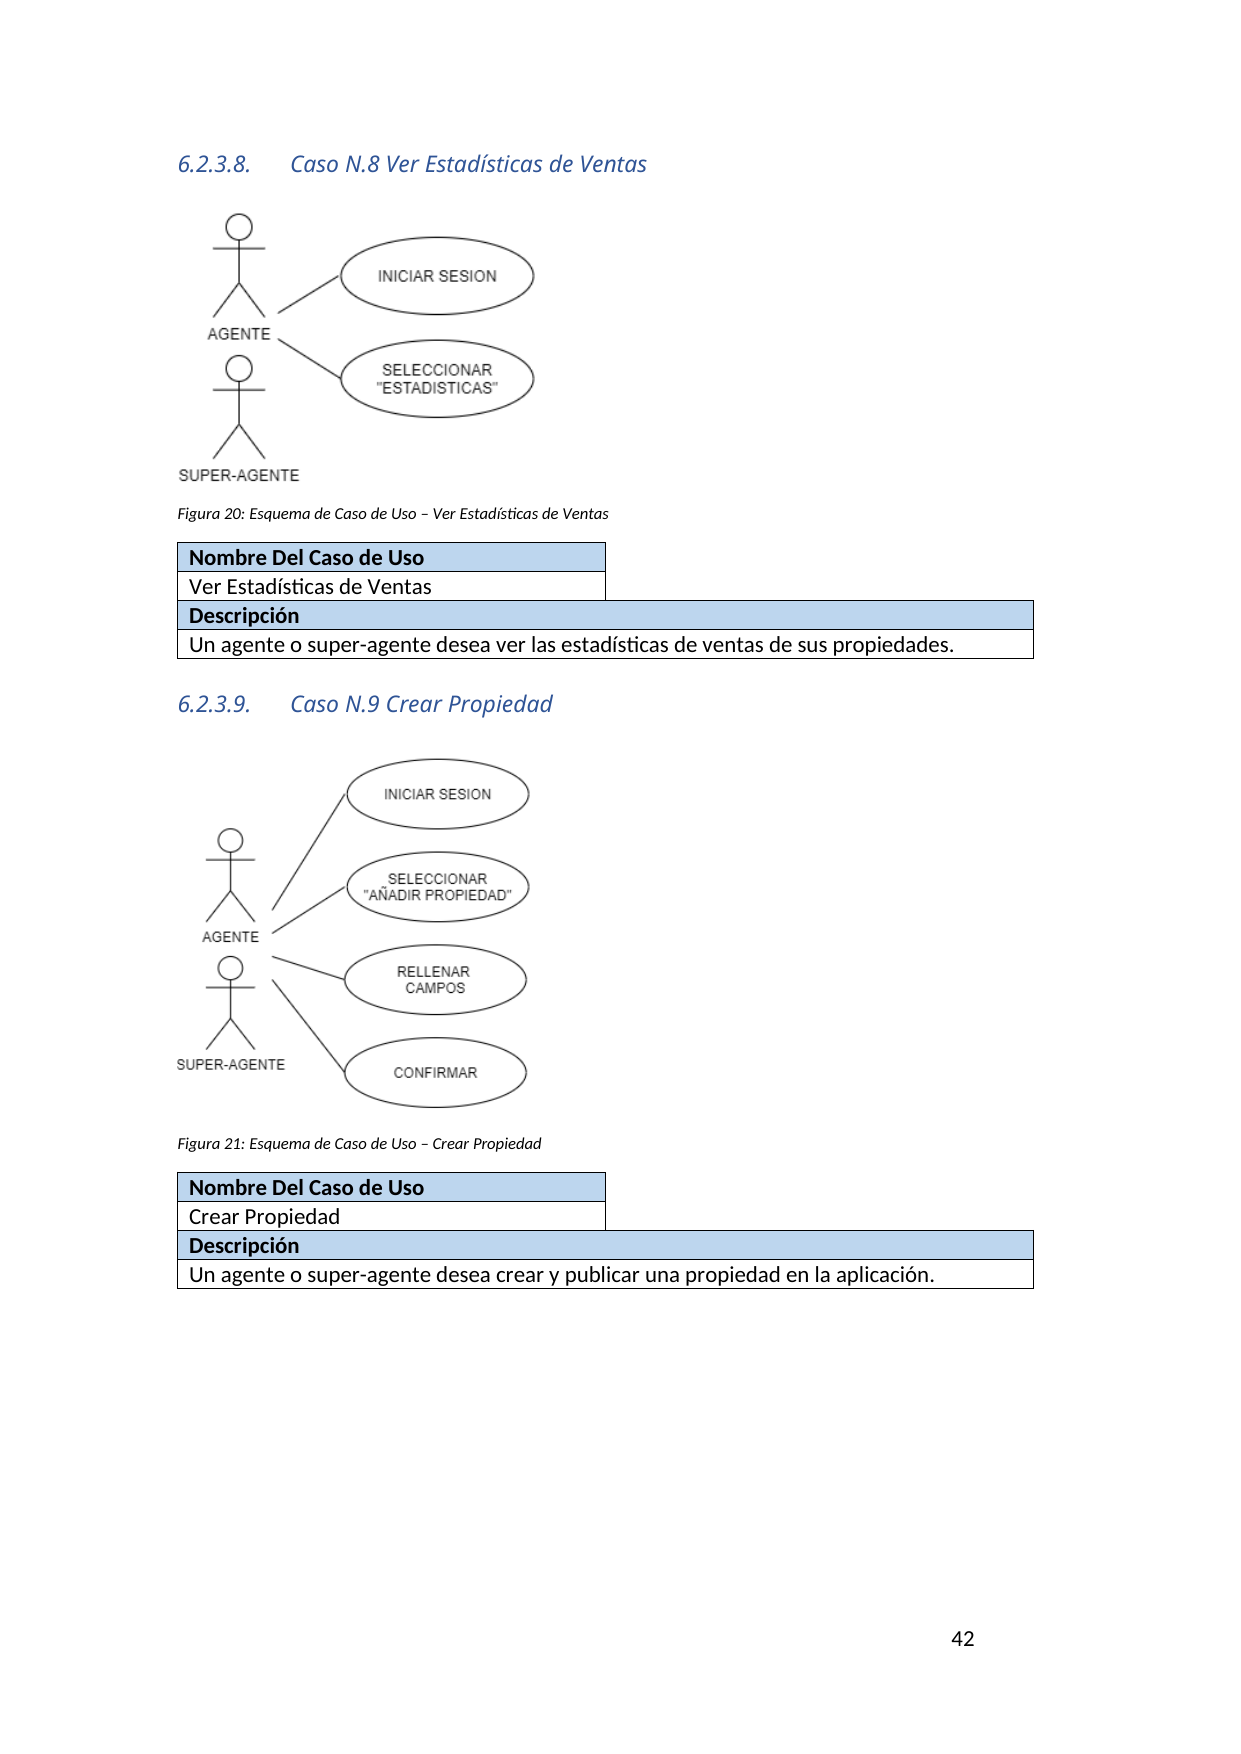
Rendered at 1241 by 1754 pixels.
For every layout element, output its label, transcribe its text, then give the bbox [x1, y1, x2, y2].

text Figura 20: Esquema de Caso de Uso – Ver Estadísticas de Ventas [177, 503, 974, 524]
picture [177, 747, 540, 1115]
table_cell Descripción [178, 1231, 1033, 1259]
table_cell Un agente o super-agente desea ver las estadísticas de ventas de sus propiedades. [178, 630, 1033, 658]
subtitle Caso N.9 Crear Propiedad [177, 688, 974, 719]
table_header Nombre Del Caso de Uso [178, 543, 605, 571]
table_header Nombre Del Caso de Uso [178, 1173, 605, 1201]
table_cell Ver Estadísticas de Ventas [178, 572, 605, 600]
text Figura 21: Esquema de Caso de Uso – Crear Propiedad [177, 1133, 974, 1153]
table_cell Un agente o super-agente desea crear y publicar una propiedad en la aplicación. [178, 1260, 1033, 1288]
table_cell Descripción [178, 601, 1033, 629]
table_cell Crear Propiedad [178, 1202, 605, 1230]
subtitle Caso N.8 Ver Estadísticas de Ventas [177, 148, 974, 179]
picture [177, 206, 540, 485]
